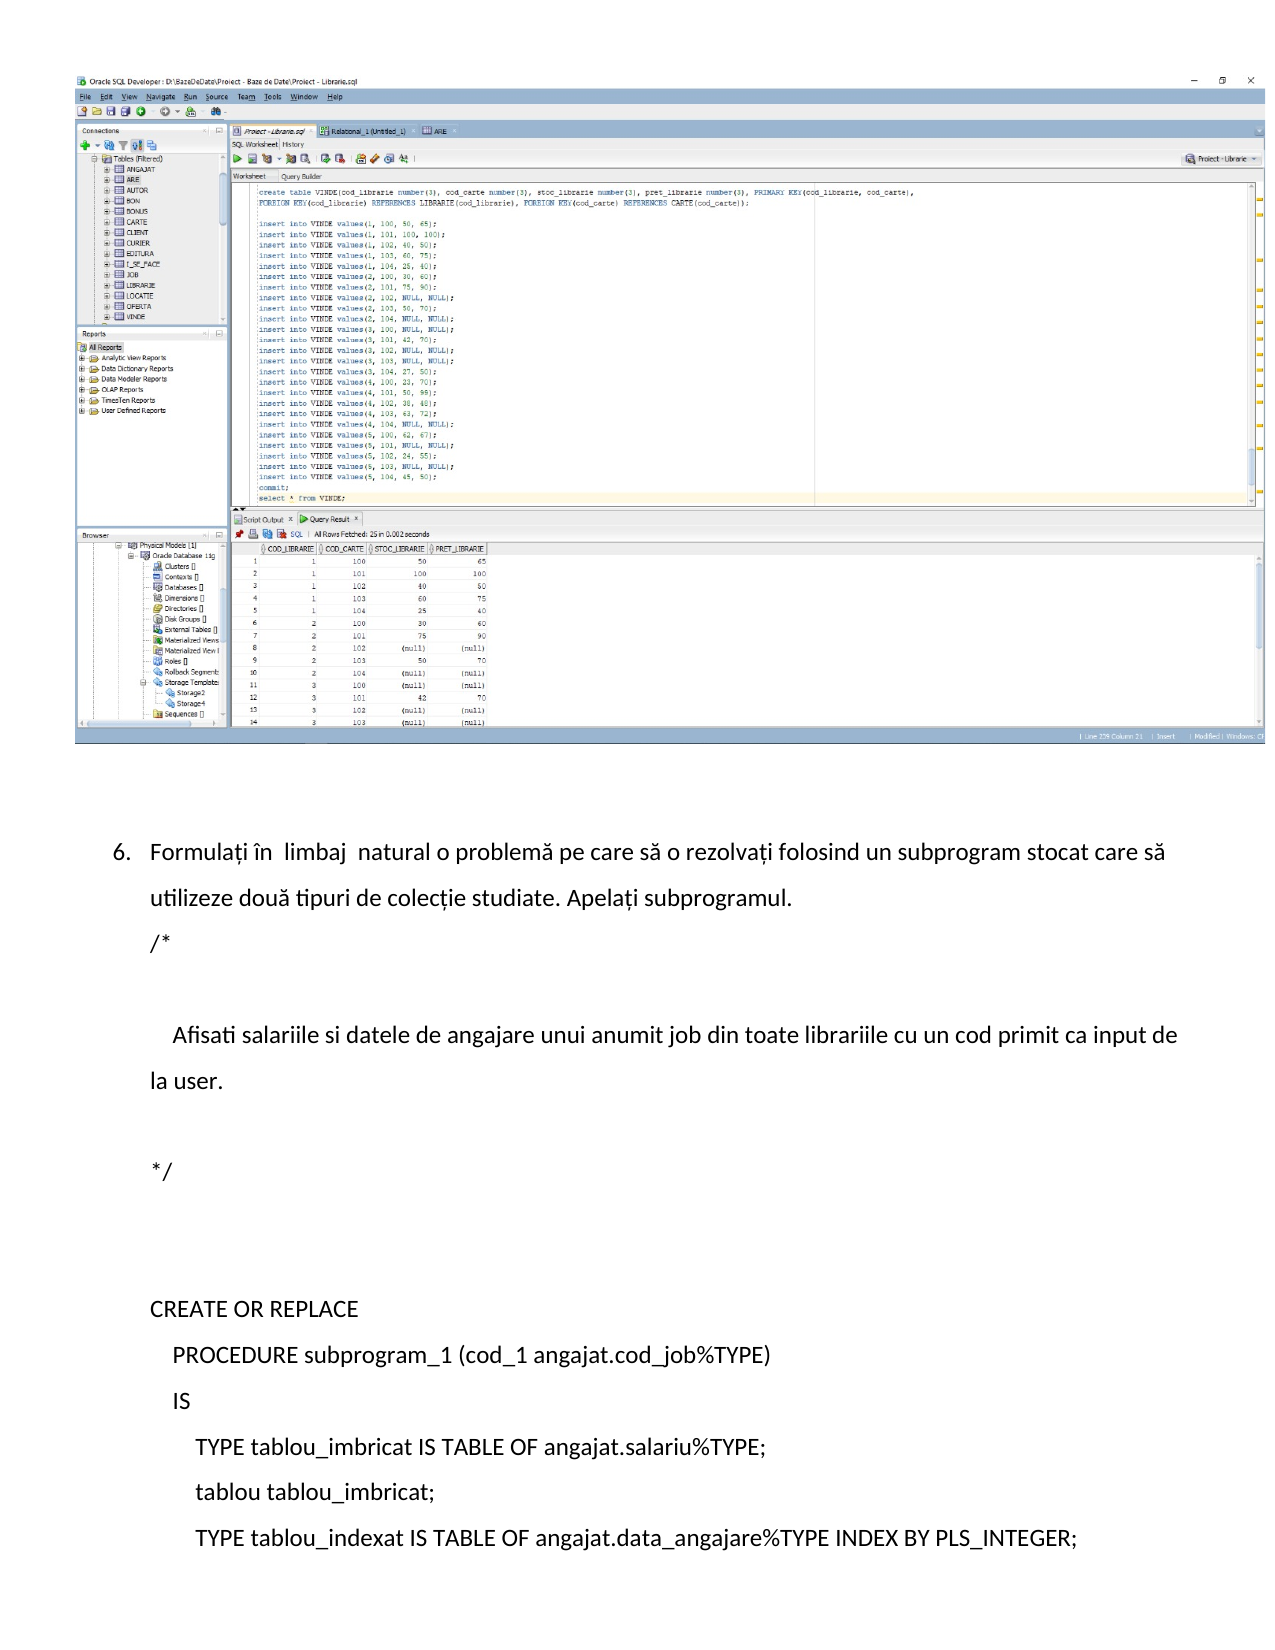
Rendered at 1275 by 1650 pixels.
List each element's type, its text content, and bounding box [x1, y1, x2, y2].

list Afisati salariile si datele de angajare unui anumit job din toate librariile cu un cod primit ca input de la user. [150, 1019, 1200, 1096]
list IS [150, 1385, 1200, 1416]
list TYPE tablou_indexat IS TABLE OF angajat.data_angajare%TYPE INDEX BY PLS_INTEGER; [150, 1522, 1200, 1553]
list TYPE tablou_imbricat IS TABLE OF angajat.salariu%TYPE; [150, 1431, 1200, 1461]
list PROCEDURE subprogram_1 (cod_1 angajat.cod_job%TYPE) [150, 1339, 1200, 1370]
list tablou tablou_imbricat; [150, 1477, 1200, 1507]
list */ [150, 1156, 1200, 1187]
list /* [150, 928, 1200, 958]
picture [75, 75, 1266, 744]
list CREATE OR REPLACE [150, 1294, 1200, 1324]
list Formulați în limbaj natural o problemă pe care să o rezolvați folosind un subprogram stocat care să utilizeze două tipuri de colecție studiate. Apelați subprogramul. [112, 836, 1200, 913]
